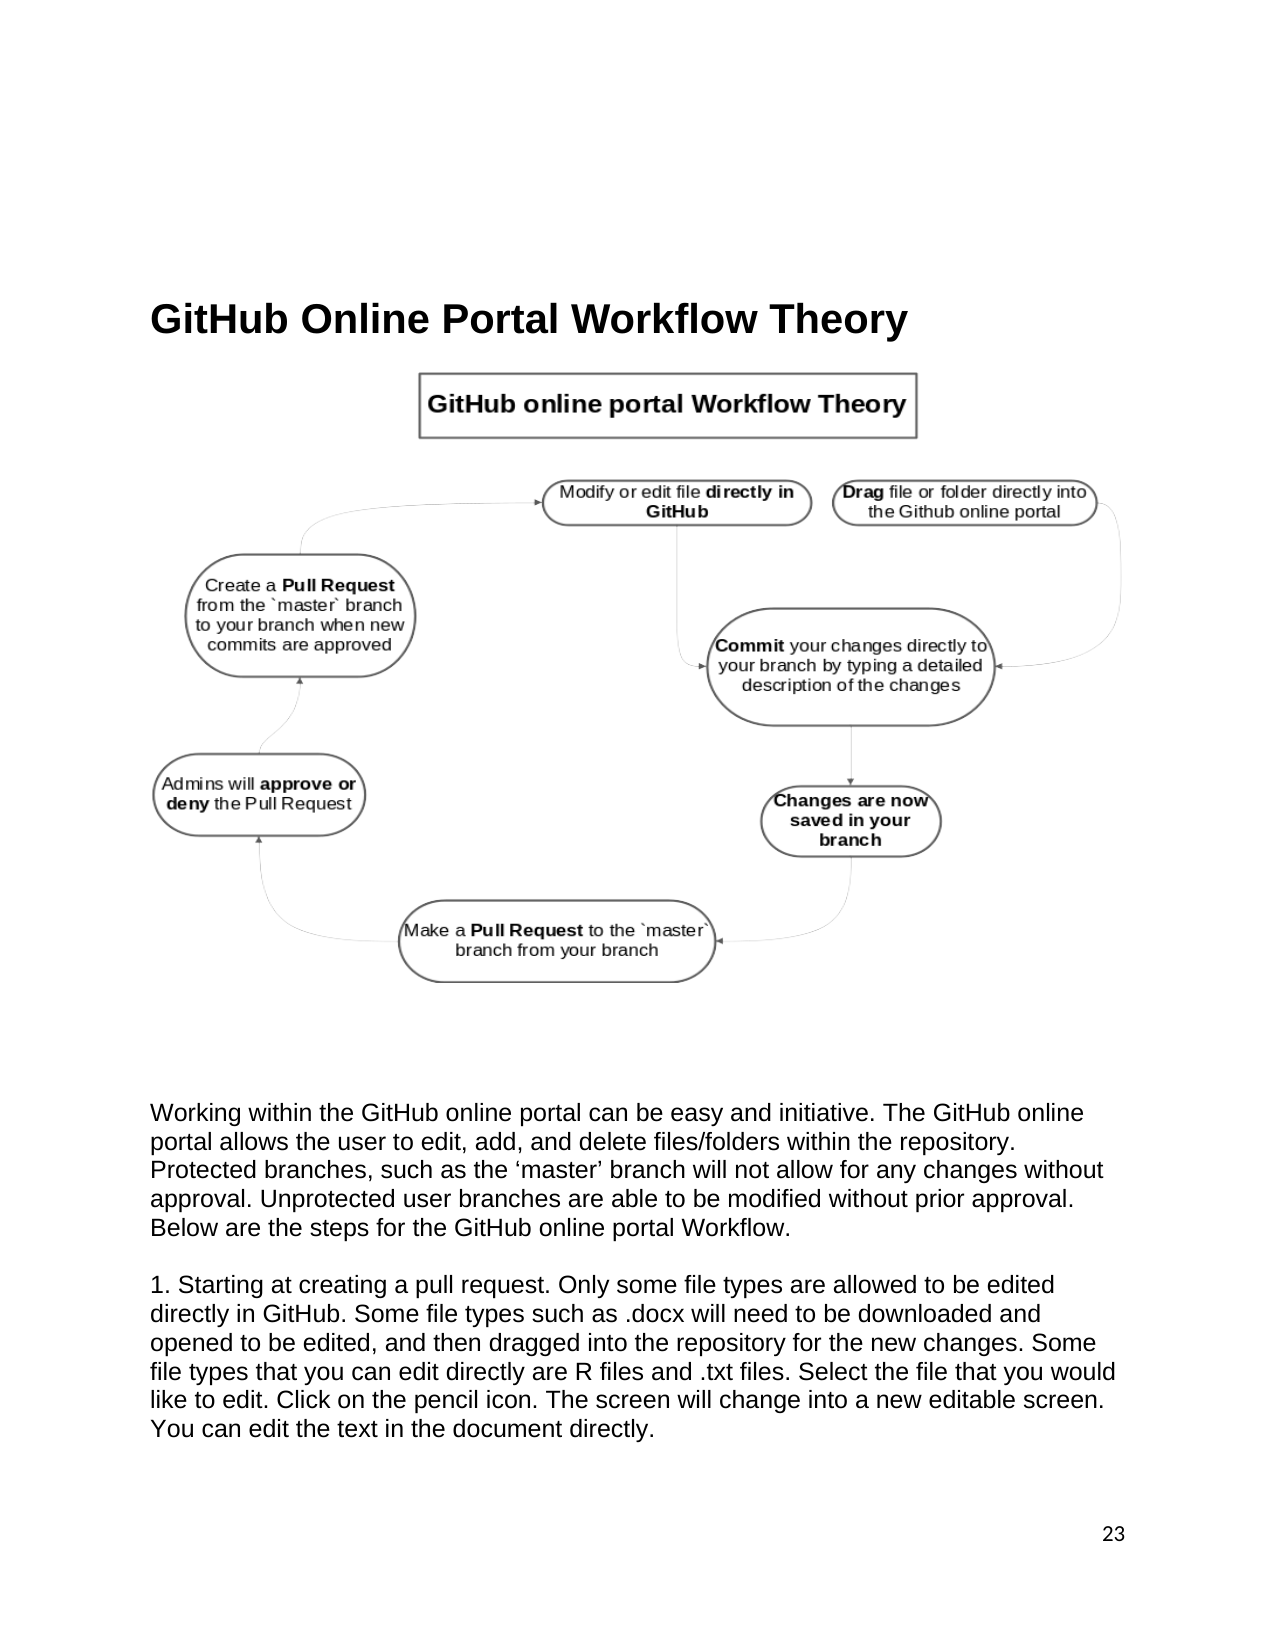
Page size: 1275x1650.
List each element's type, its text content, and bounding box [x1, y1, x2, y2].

subtitle GitHub Online Portal Workflow Theory [150, 294, 1125, 342]
text Working within the GitHub online portal can be easy and initiative. The GitHub online portal allows the user to edit, add, and delete files/folders within the repository. Protected branches, such as the ‘master’ branch will not allow for any changes without approval. Unprotected user branches are able to be modified without prior approval. Below are the steps for the GitHub online portal Workflow. [150, 1098, 1125, 1241]
text 1. Starting at creating a pull request. Only some file types are allowed to be edited directly in GitHub. Some file types such as .docx will need to be downloaded and opened to be edited, and then dragged into the repository for the new changes. Some file types that you can edit directly are R files and .txt files. Select the file that you would like to edit. Click on the pencil icon. The screen will change into a new editable screen. You can edit the text in the document directly. [150, 1270, 1125, 1443]
